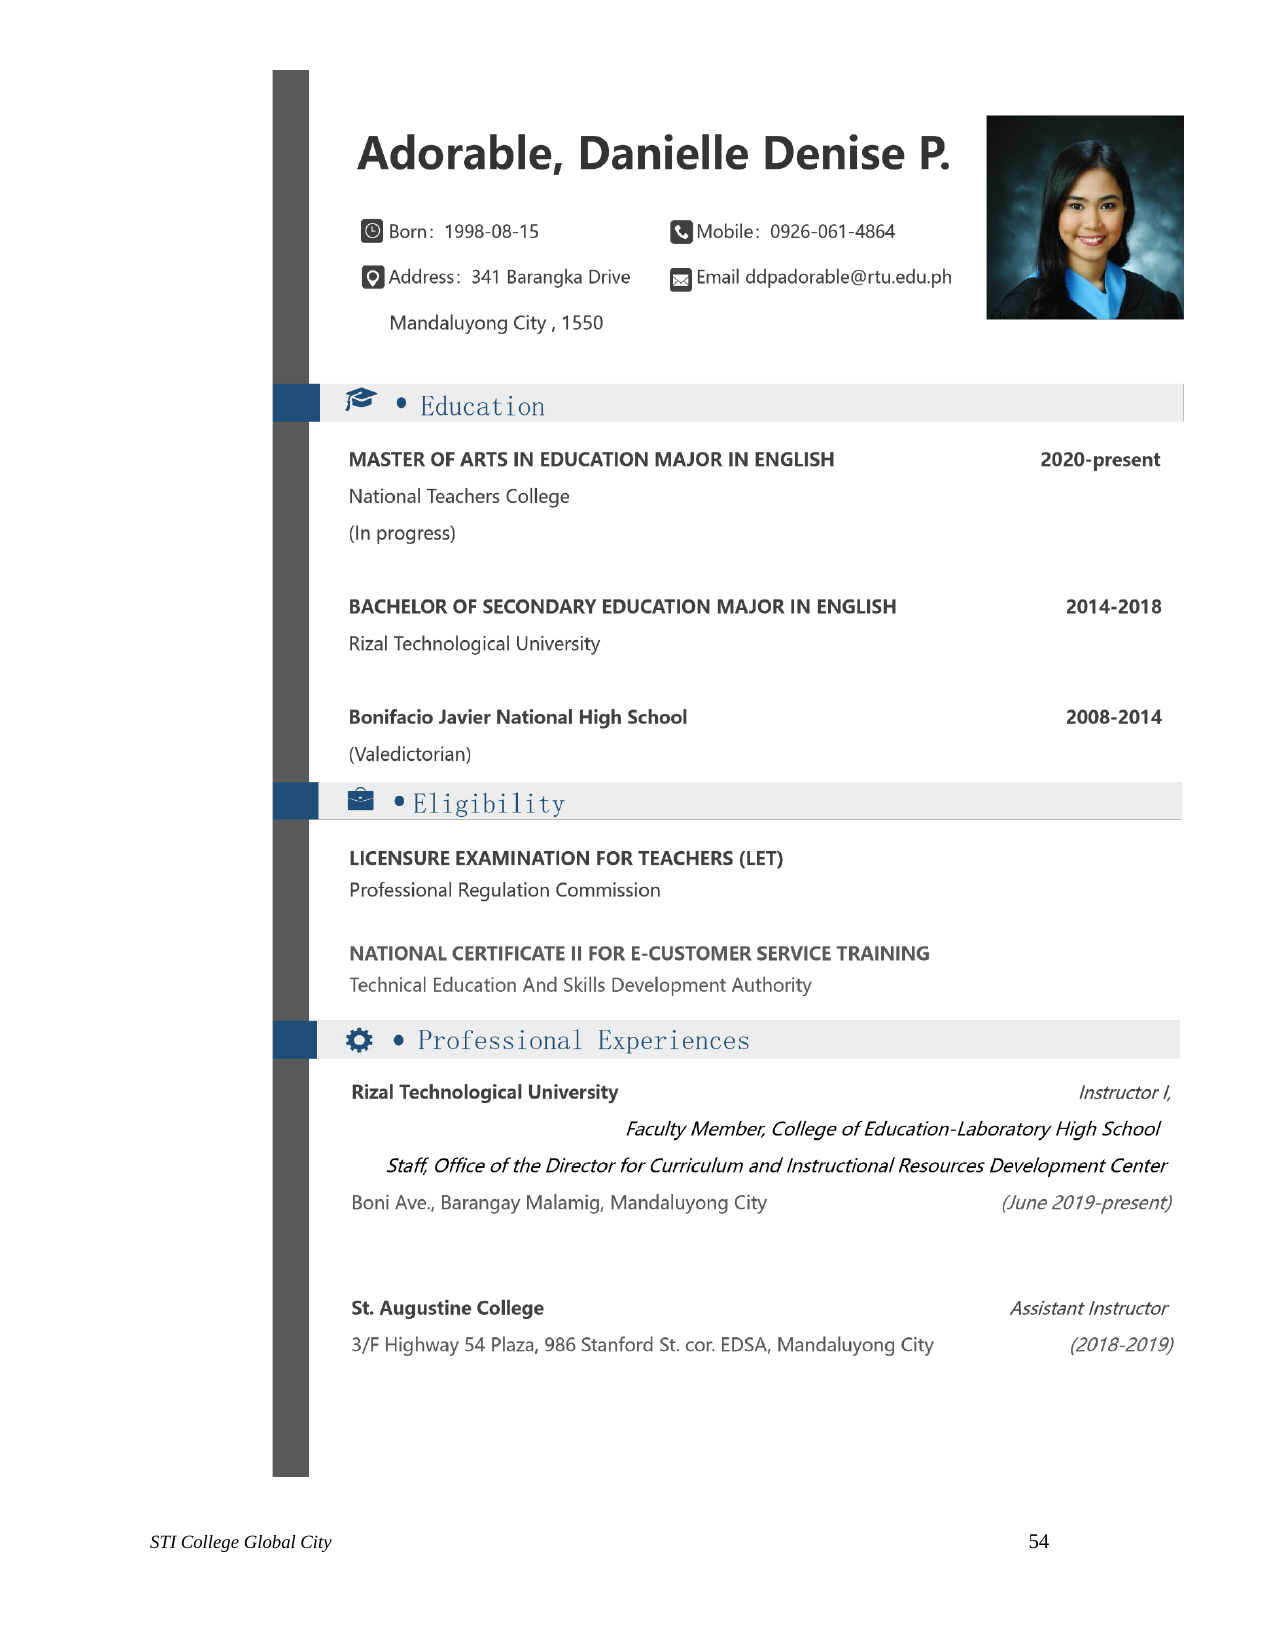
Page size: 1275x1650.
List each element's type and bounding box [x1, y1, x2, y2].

picture [272, 70, 1184, 1477]
